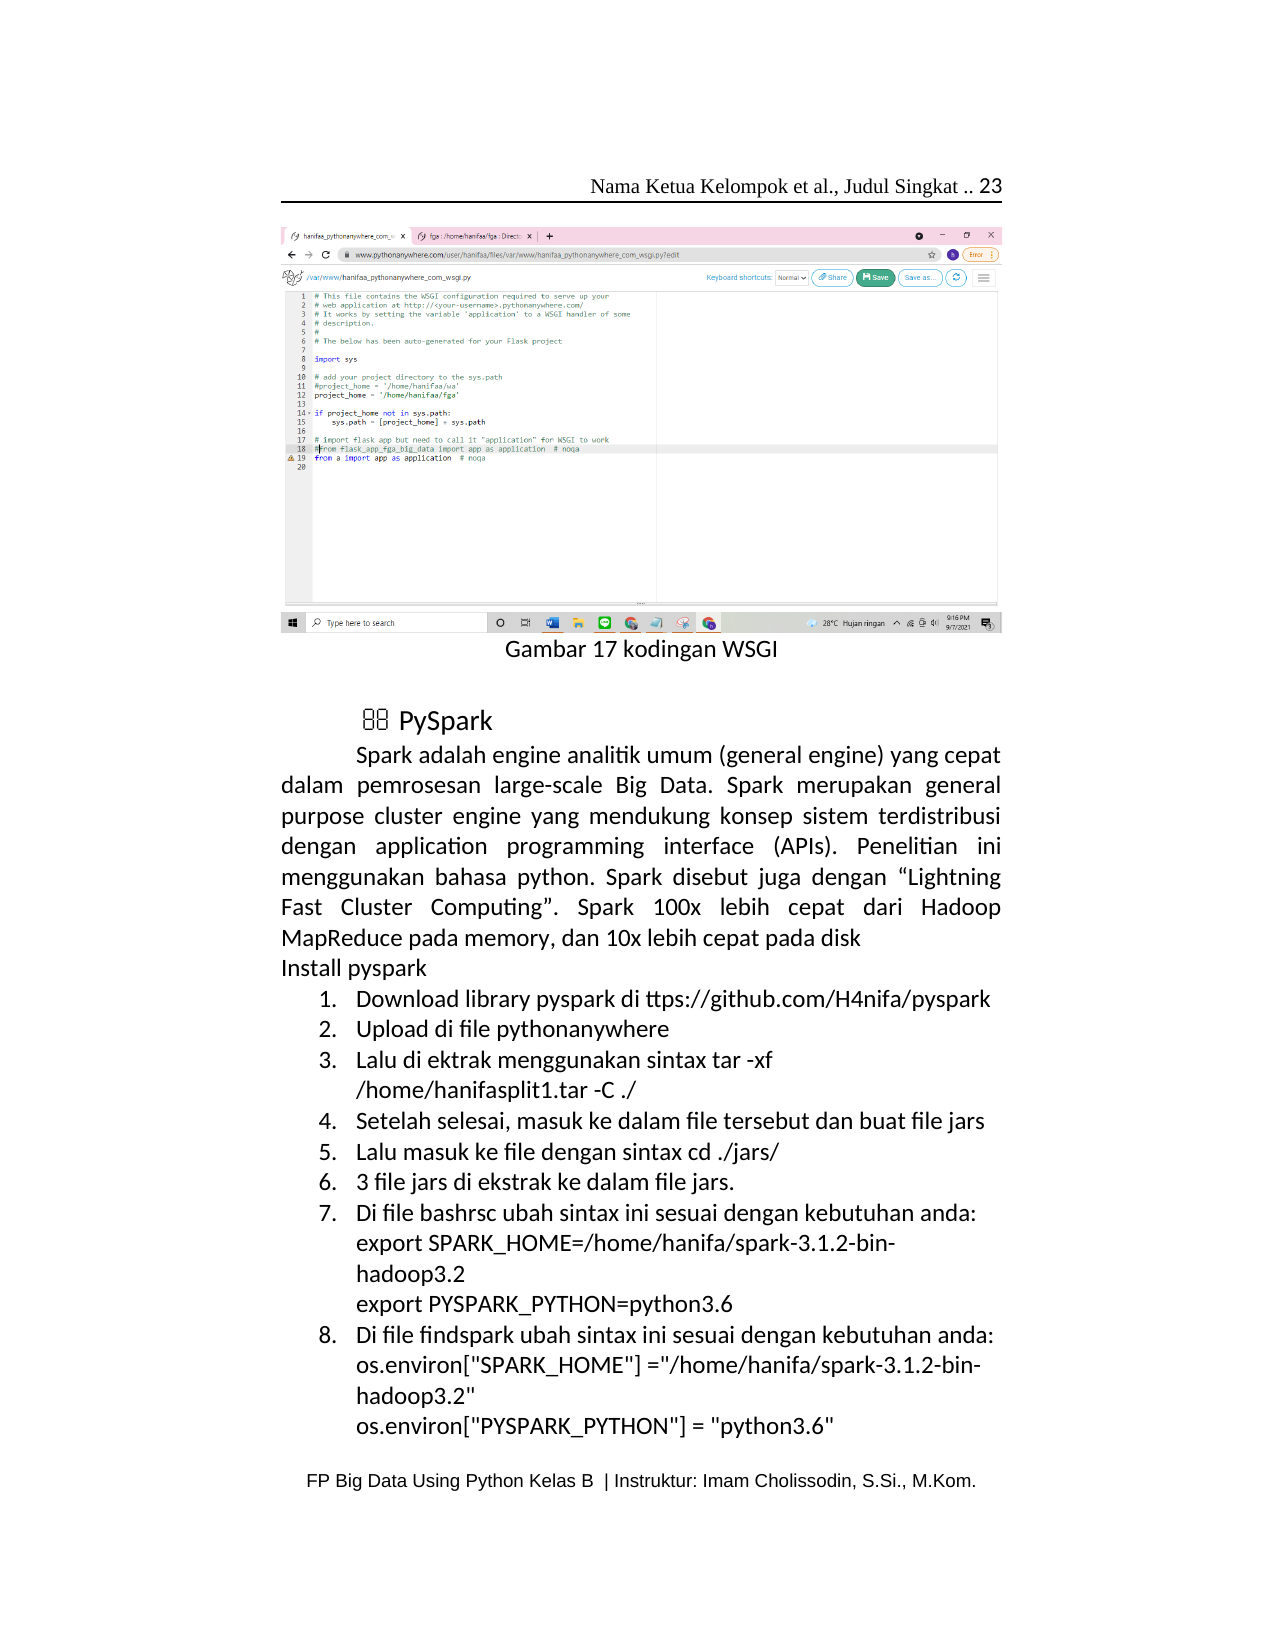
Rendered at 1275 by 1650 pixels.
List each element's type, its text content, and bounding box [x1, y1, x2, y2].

list Di file bashrsc ubah sintax ini sesuai dengan kebutuhan anda: export SPARK_HOME=/home/hanifa/spark-3.1.2-bin-hadoop3.2 [318, 1197, 1002, 1288]
list Lalu masuk ke file dengan sintax cd ./jars/ [318, 1136, 1002, 1166]
text os.environ["PYSPARK_PYTHON"] = "python3.6" [356, 1410, 1002, 1441]
text Spark adalah engine analitik umum (general engine) yang cepat dalam pemrosesan large-scale Big Data. Spark merupakan general purpose cluster engine yang mendukung konsep sistem terdistribusi dengan application programming interface (APIs). Penelitian ini menggunakan bahasa python. Spark disebut juga dengan “Lightning Fast Cluster Computing”. Spark 100x lebih cepat dari Hadoop MapReduce pada memory, dan 10x lebih cepat pada disk [281, 739, 1002, 952]
text Gambar 17 kodingan WSGI [281, 633, 1002, 663]
picture [280, 227, 1003, 633]
list Download library pyspark di ttps://github.com/H4nifa/pyspark [318, 983, 1002, 1013]
text os.environ["SPARK_HOME"] ="/home/hanifa/spark-3.1.2-bin-hadoop3.2" [356, 1349, 1002, 1410]
list Upload di file pythonanywhere [318, 1013, 1002, 1044]
list Lalu di ektrak menggunakan sintax tar -xf /home/hanifasplit1.tar -C ./ [318, 1044, 1002, 1105]
text Install pyspark [281, 952, 1002, 983]
list PySpark [361, 699, 1002, 739]
list 3 file jars di ekstrak ke dalam file jars. [318, 1166, 1002, 1197]
list Di file findspark ubah sintax ini sesuai dengan kebutuhan anda: [318, 1319, 1002, 1349]
list Setelah selesai, masuk ke dalam file tersebut dan buat file jars [318, 1105, 1002, 1136]
text export PYSPARK_PYTHON=python3.6 [356, 1288, 1002, 1319]
